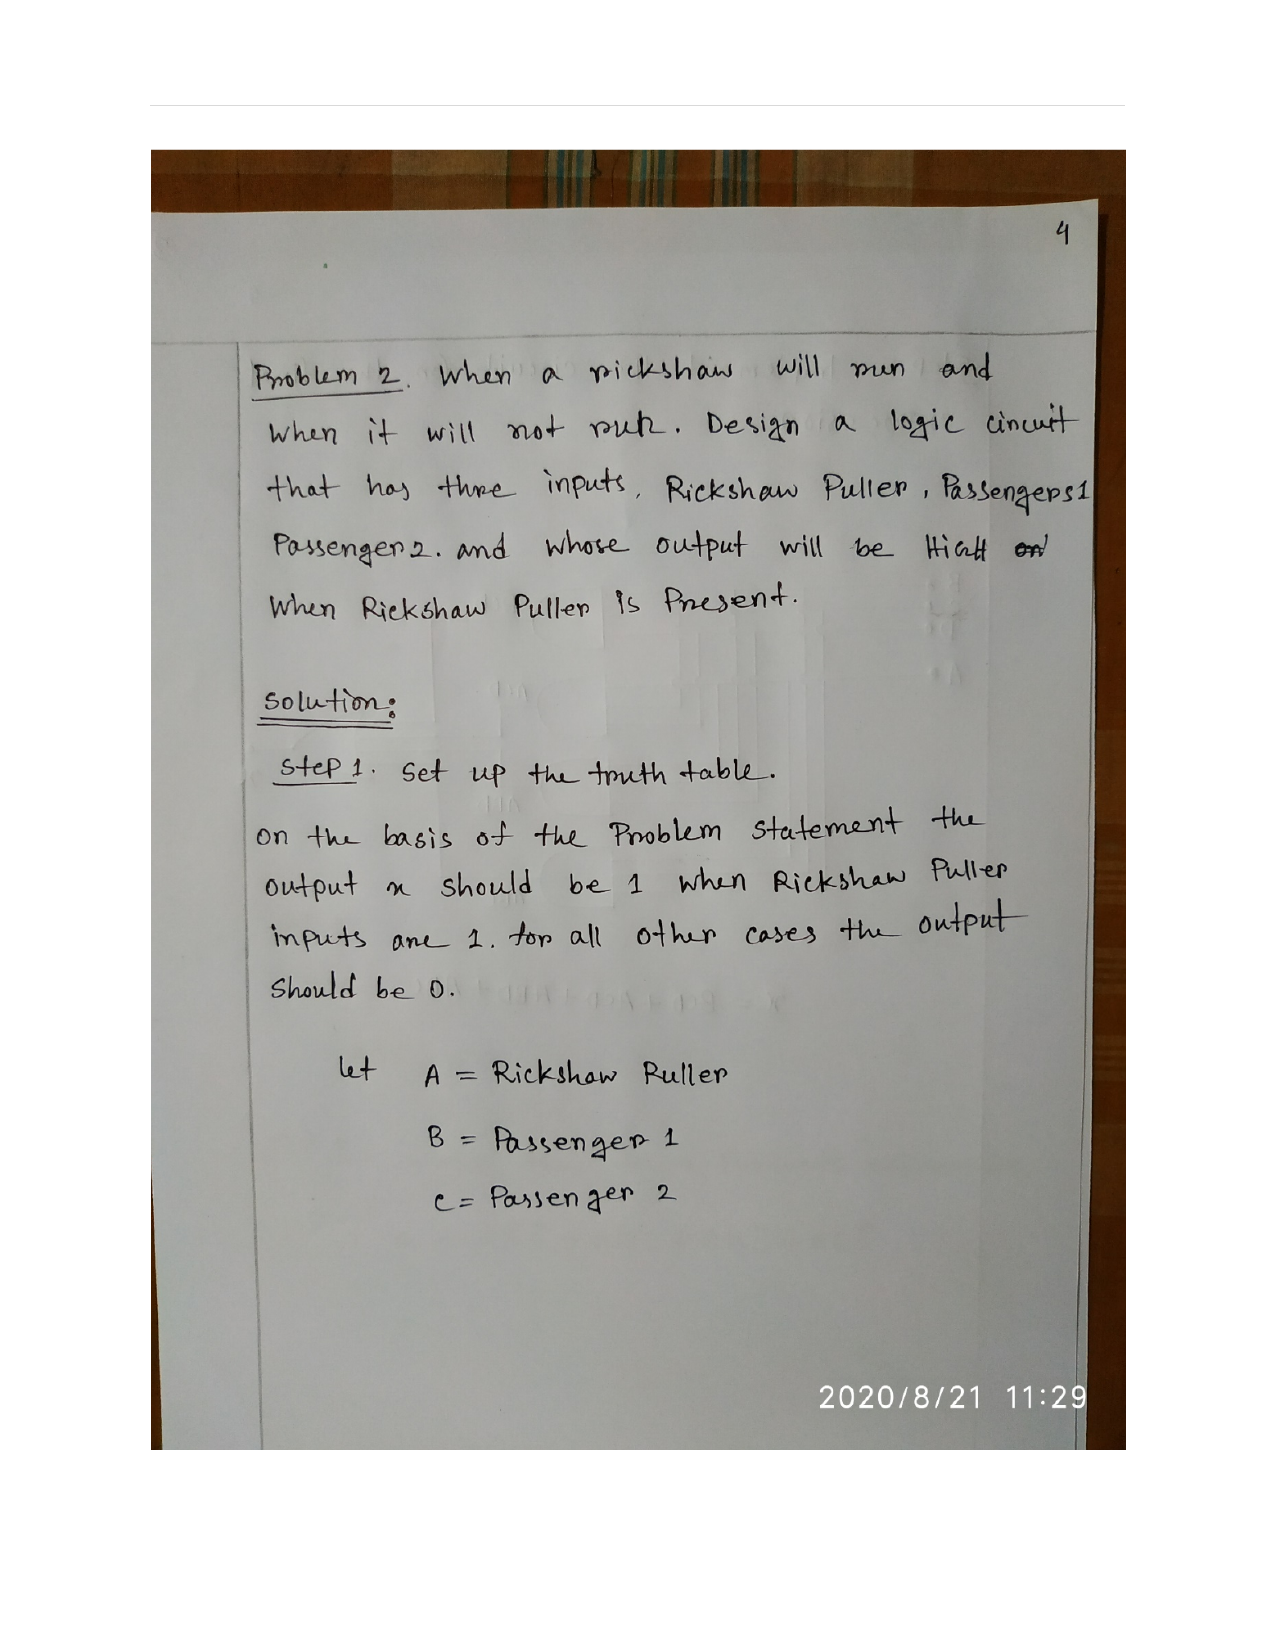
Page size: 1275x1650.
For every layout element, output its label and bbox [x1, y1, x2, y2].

picture [152, 151, 1126, 1448]
